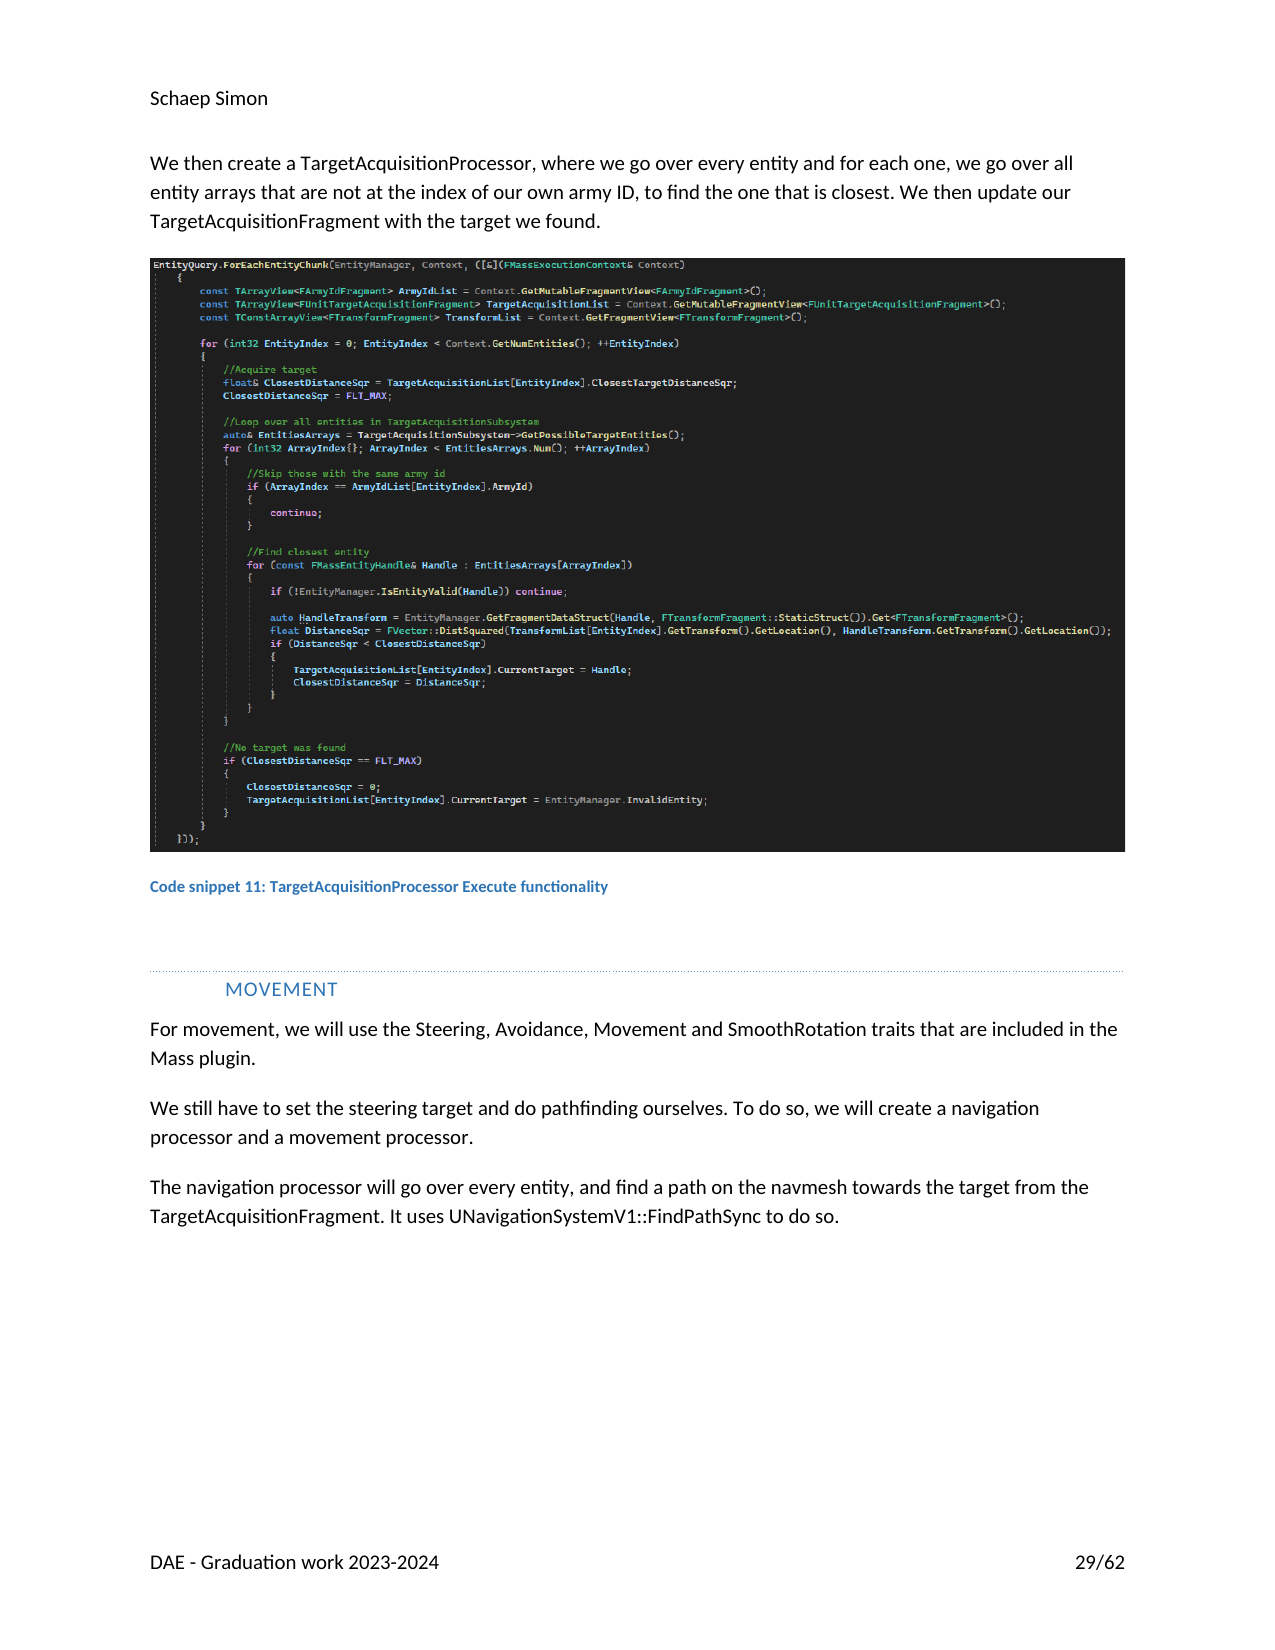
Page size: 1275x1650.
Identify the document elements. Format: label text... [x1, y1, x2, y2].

text For movement, we will use the Steering, Avoidance, Movement and SmoothRotation traits that are included in the Mass plugin. [150, 1016, 1125, 1071]
text We then create a TargetAcquisitionProcessor, where we go over every entity and for each one, we go over all entity arrays that are not at the index of our own army ID, to find the one that is closest. We then update our TargetAcquisitionFragment with the target we found. [150, 150, 1125, 234]
subtitle Movement [150, 971, 1125, 1002]
picture [150, 258, 1125, 852]
text We still have to set the steering target and do pathfinding ourselves. To do so, we will create a navigation processor and a movement processor. [150, 1095, 1125, 1150]
text The navigation processor will go over every entity, and find a path on the navmesh towards the target from the TargetAcquisitionFragment. It uses UNavigationSystemV1::FindPathSync to do so. [150, 1174, 1125, 1229]
